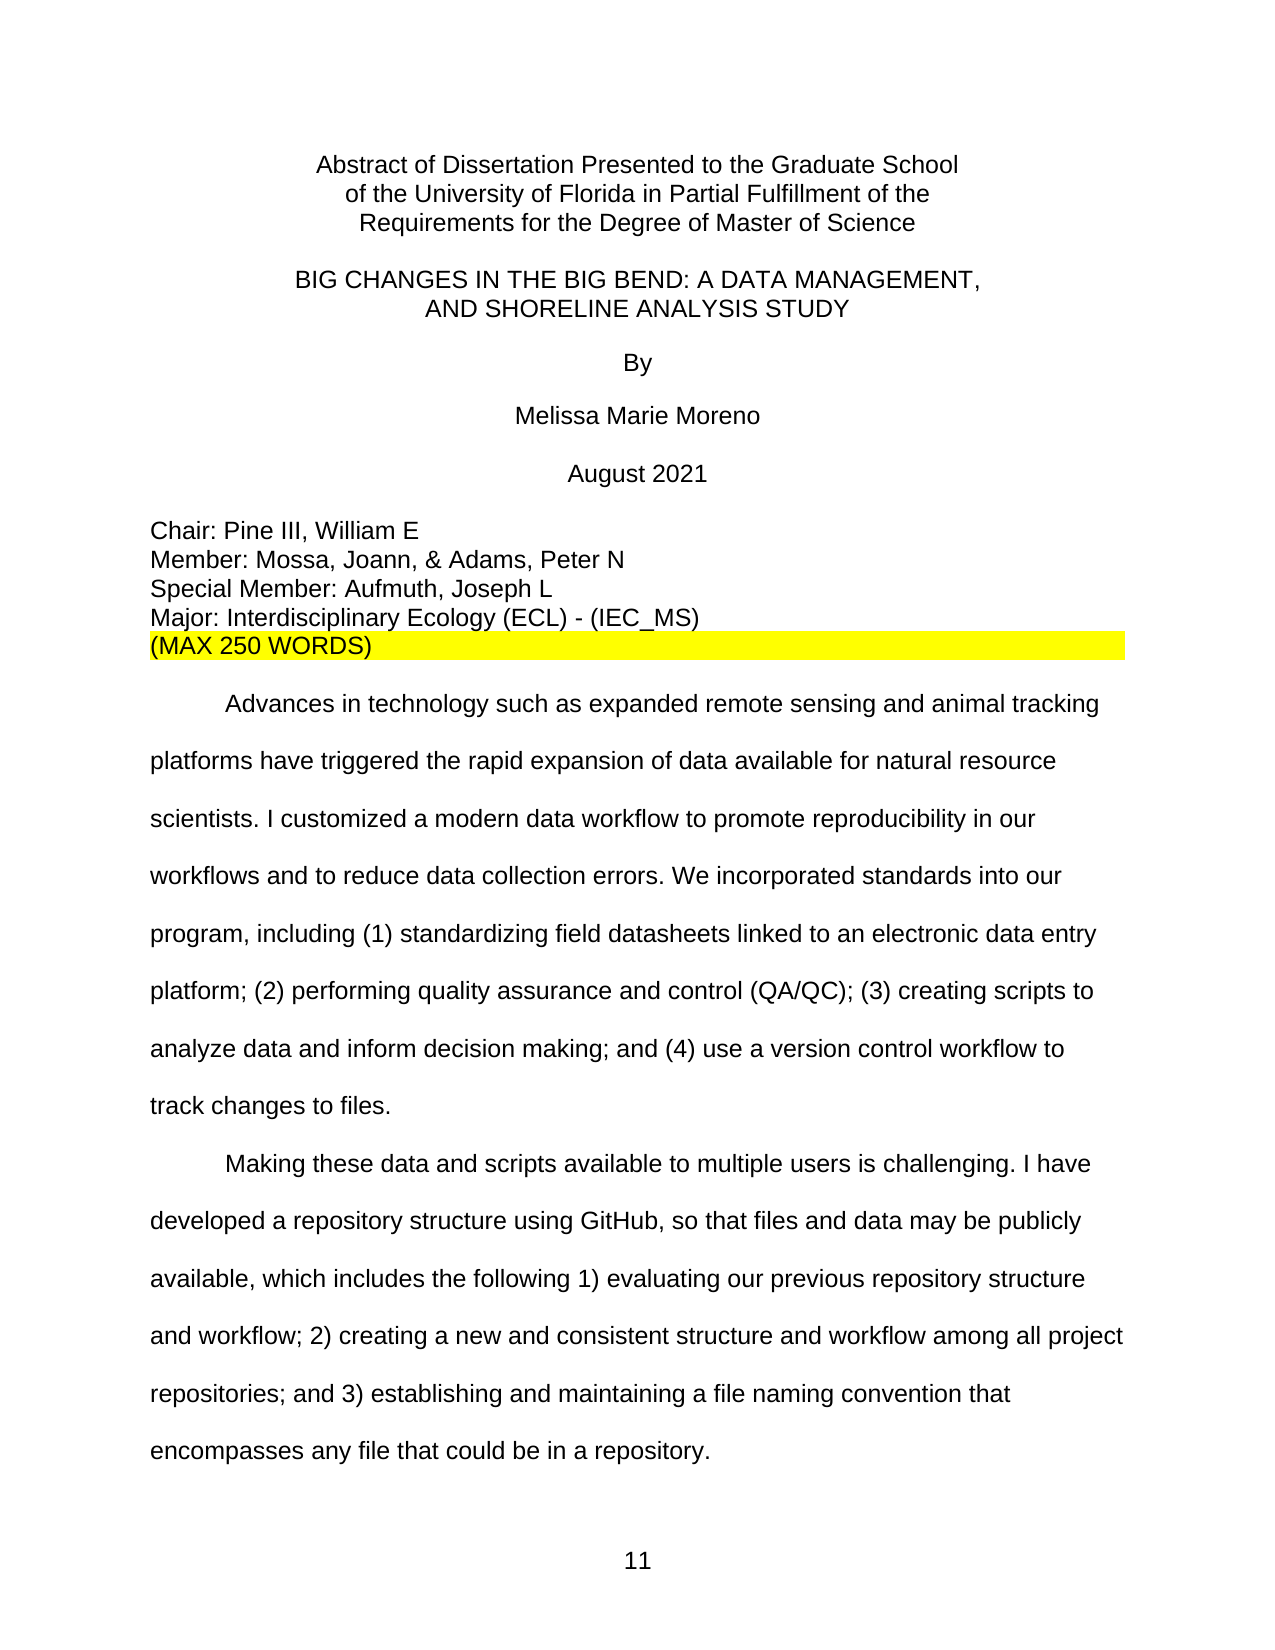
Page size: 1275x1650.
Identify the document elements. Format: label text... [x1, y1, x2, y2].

text Chair: Pine III, William E [150, 516, 1125, 545]
text Special Member: Aufmuth, Joseph L [150, 574, 1125, 602]
text Member: Mossa, Joann, & Adams, Peter N [150, 545, 1125, 574]
text Major: Interdisciplinary Ecology (ECL) - (IEC_MS) [150, 602, 1125, 631]
text Making these data and scripts available to multiple users is challenging. I have developed a repository structure using GitHub, so that files and data may be publicly available, which includes the following 1) evaluating our previous repository structure and workflow; 2) creating a new and consistent structure and workflow among all project repositories; and 3) establishing and maintaining a file naming convention that encompasses any file that could be in a repository. [150, 1149, 1125, 1465]
text (MAX 250 WORDS) [150, 631, 1125, 660]
text Abstract of Dissertation Presented to the Graduate School of the University of Florida in Partial Fulfillment of the Requirements for the Degree of Master of Science [150, 150, 1125, 236]
text Melissa Marie Moreno [150, 401, 1125, 430]
text BIG CHANGES IN THE BIG BEND: A DATA MANAGEMENT, AND SHORELINE ANALYSIS STUDY [150, 265, 1125, 322]
text August 2021 [150, 459, 1125, 487]
text By [150, 347, 1125, 376]
text Advances in technology such as expanded remote sensing and animal tracking platforms have triggered the rapid expansion of data available for natural resource scientists. I customized a modern data workflow to promote reproducibility in our workflows and to reduce data collection errors. We incorporated standards into our program, including (1) standardizing field datasheets linked to an electronic data entry platform; (2) performing quality assurance and control (QA/QC); (3) creating scripts to analyze data and inform decision making; and (4) use a version control workflow to track changes to files. [150, 689, 1125, 1120]
